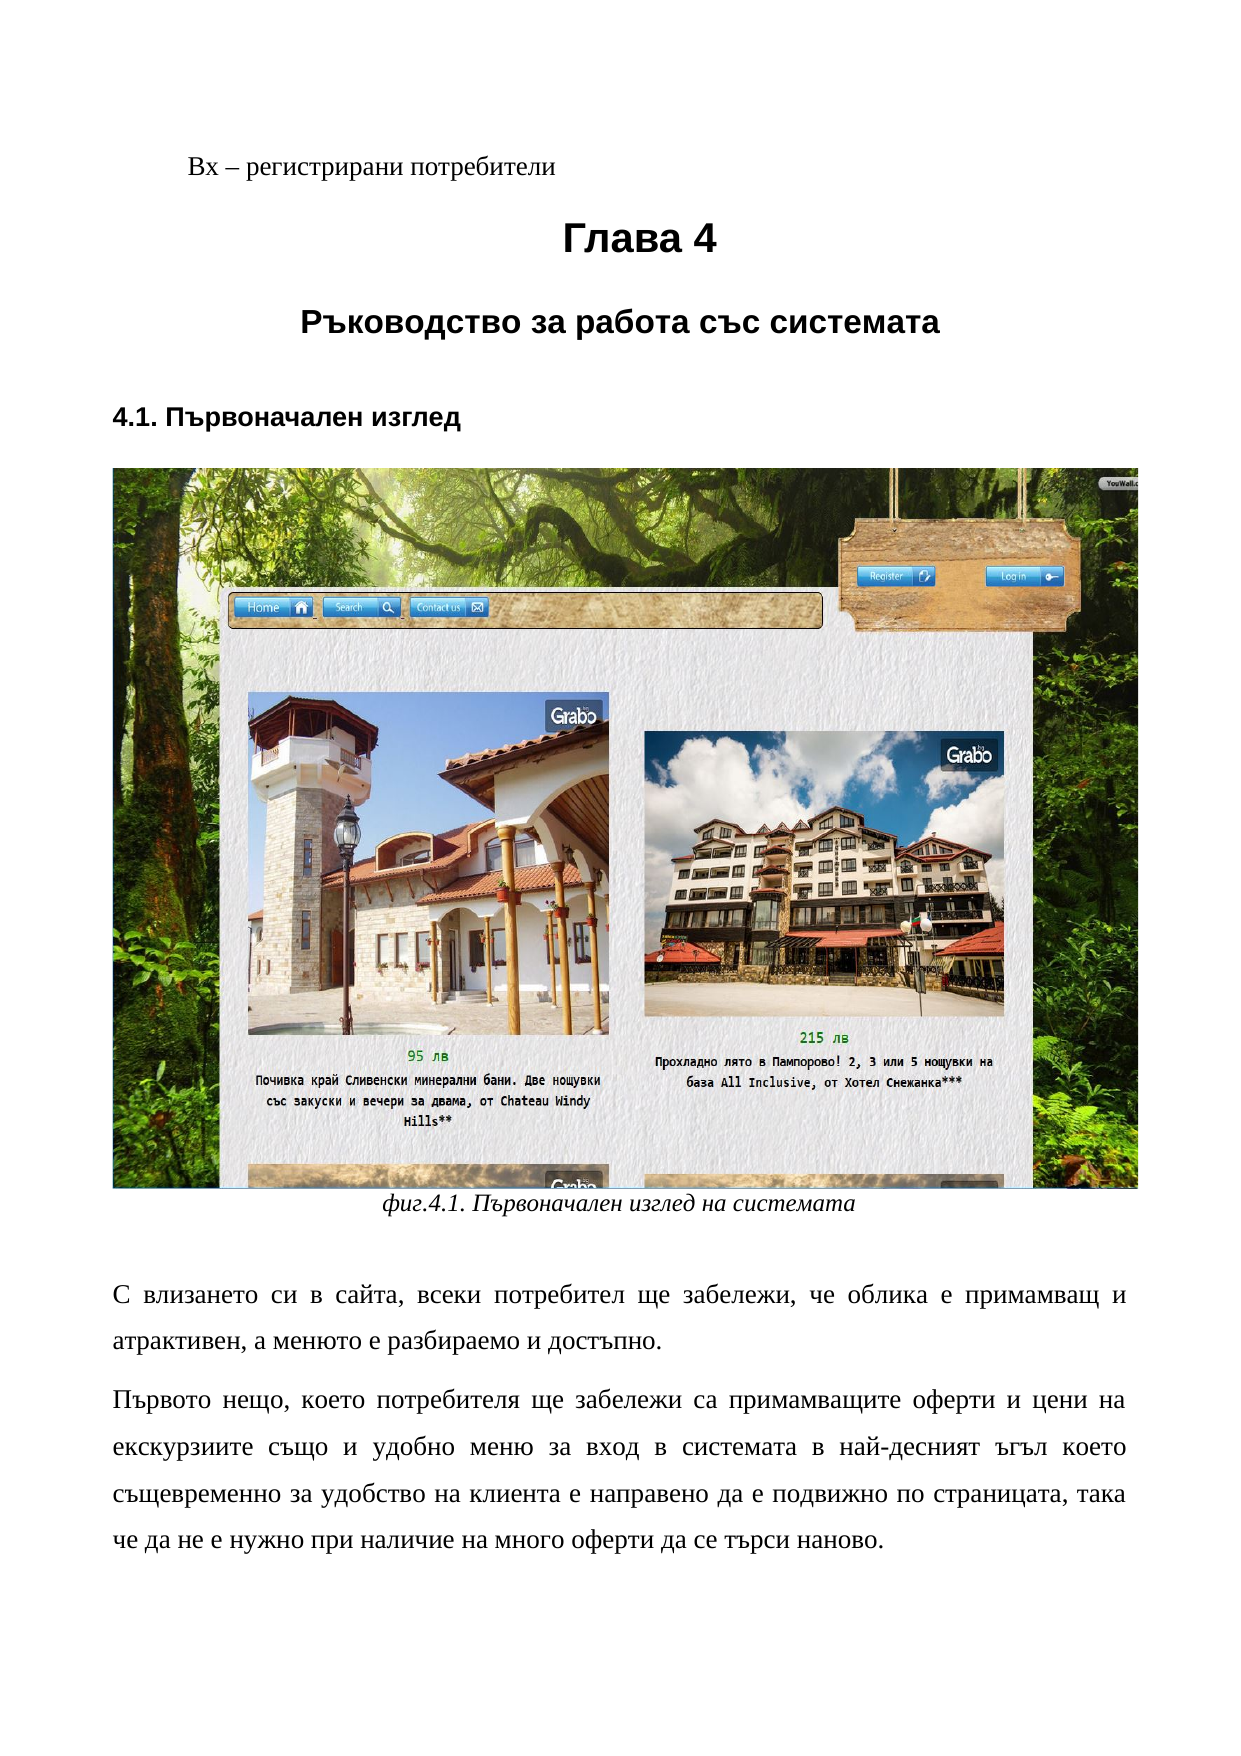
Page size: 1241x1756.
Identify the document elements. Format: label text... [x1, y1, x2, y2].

text 4.1. Първоначален изглед [112, 401, 1128, 432]
text Първото нещо, което потребителя ще забележи са примамващите оферти и цени на екскурзиите също и удобно меню за вход в системата в най-десният ъгъл което същевременно за удобство на клиента е направено да е подвижно по страницата, така че да не е нужно при наличие на много оферти да се търси наново. [112, 1384, 1128, 1555]
text Ръководство за работа със системата [112, 302, 1128, 340]
text фиг.4.1. Първоначален изглед на системата [112, 1189, 1128, 1217]
text С влизането си в сайта, всеки потребител ще забележи, че облика е примамващ и атрактивен, а менюто е разбираемо и достъпно. [112, 1278, 1128, 1356]
picture [112, 468, 1139, 1189]
text Вх – регистрирани потребители [187, 150, 1128, 181]
text Глава 4 [487, 213, 1128, 261]
